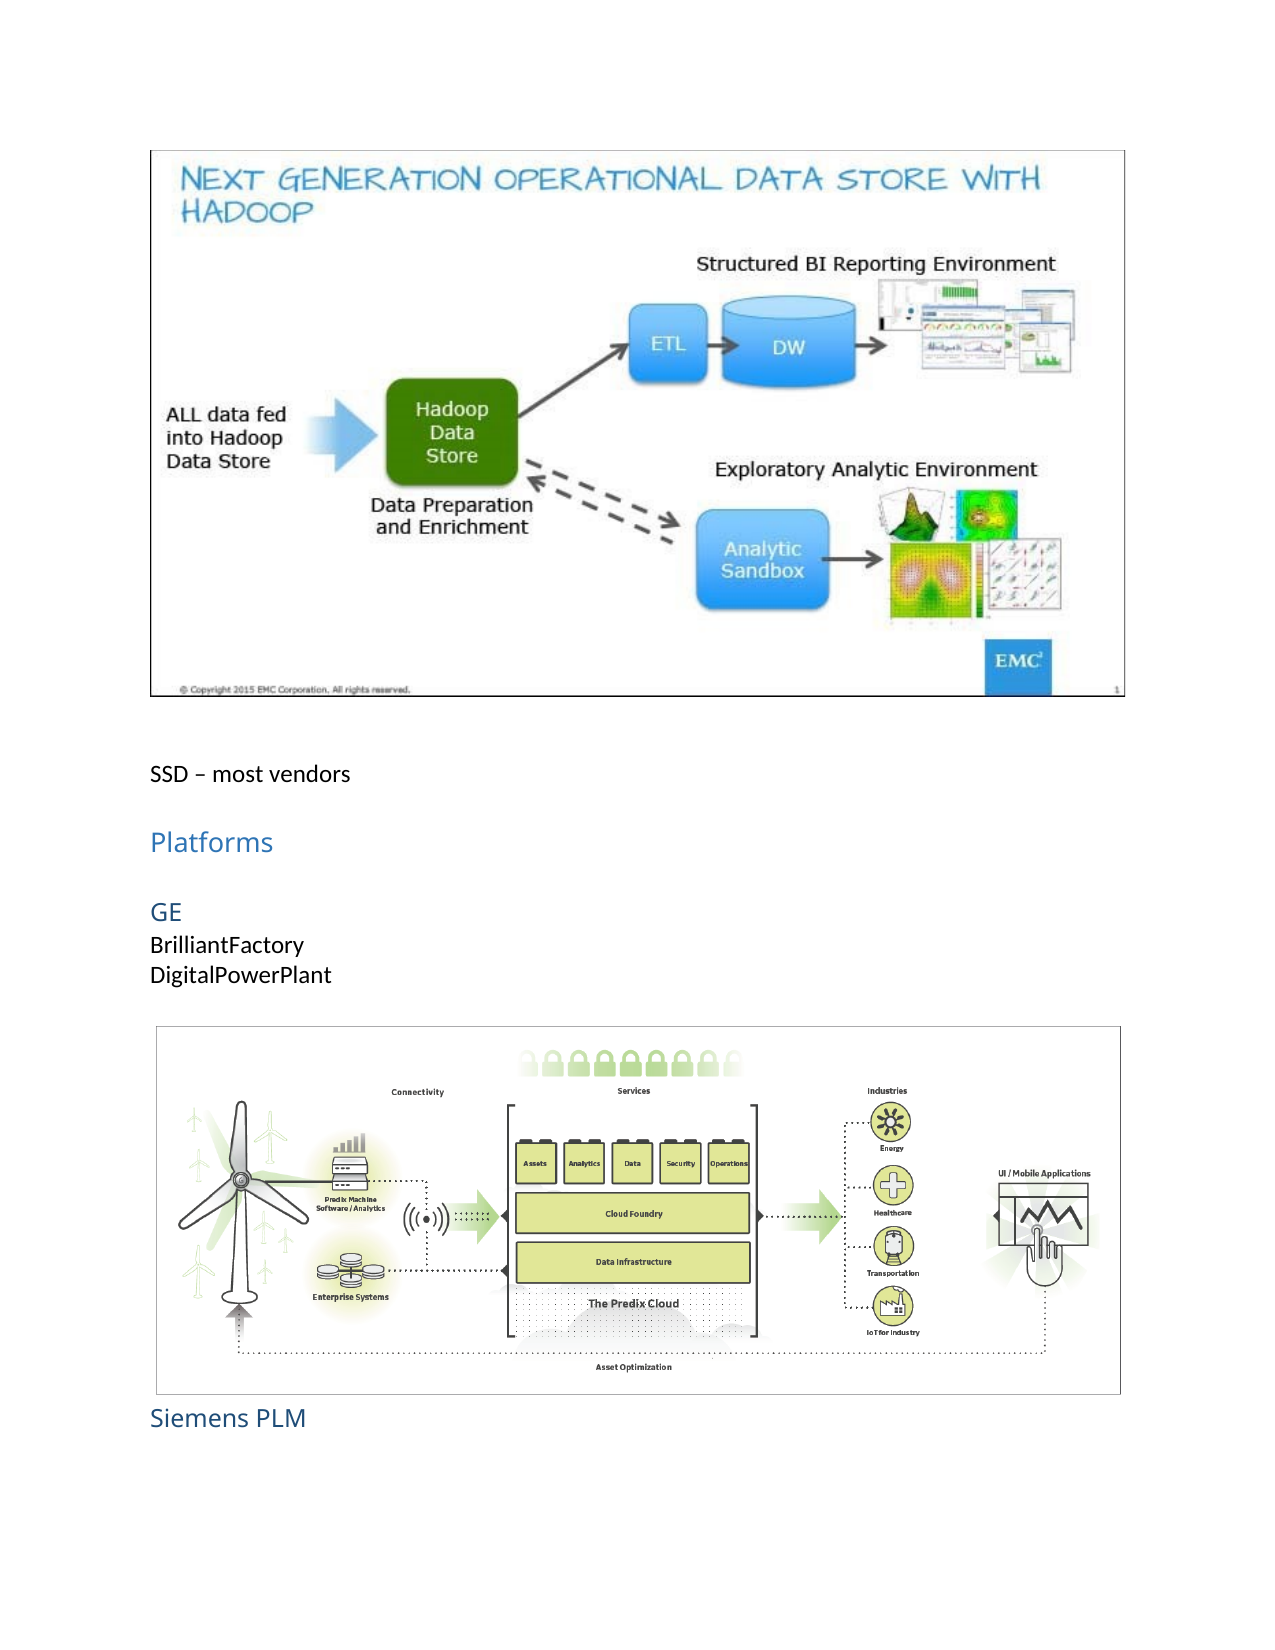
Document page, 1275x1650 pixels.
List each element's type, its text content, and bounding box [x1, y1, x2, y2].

subtitle GE [150, 895, 1125, 929]
text DigitalPowerPlant [150, 959, 1125, 990]
text BrilliantFactory [150, 929, 1125, 959]
subtitle Platforms [150, 823, 1125, 860]
subtitle Siemens PLM [150, 1401, 1125, 1435]
picture [150, 150, 1125, 697]
picture [150, 1020, 1125, 1397]
text SSD – most vendors [150, 758, 1125, 788]
